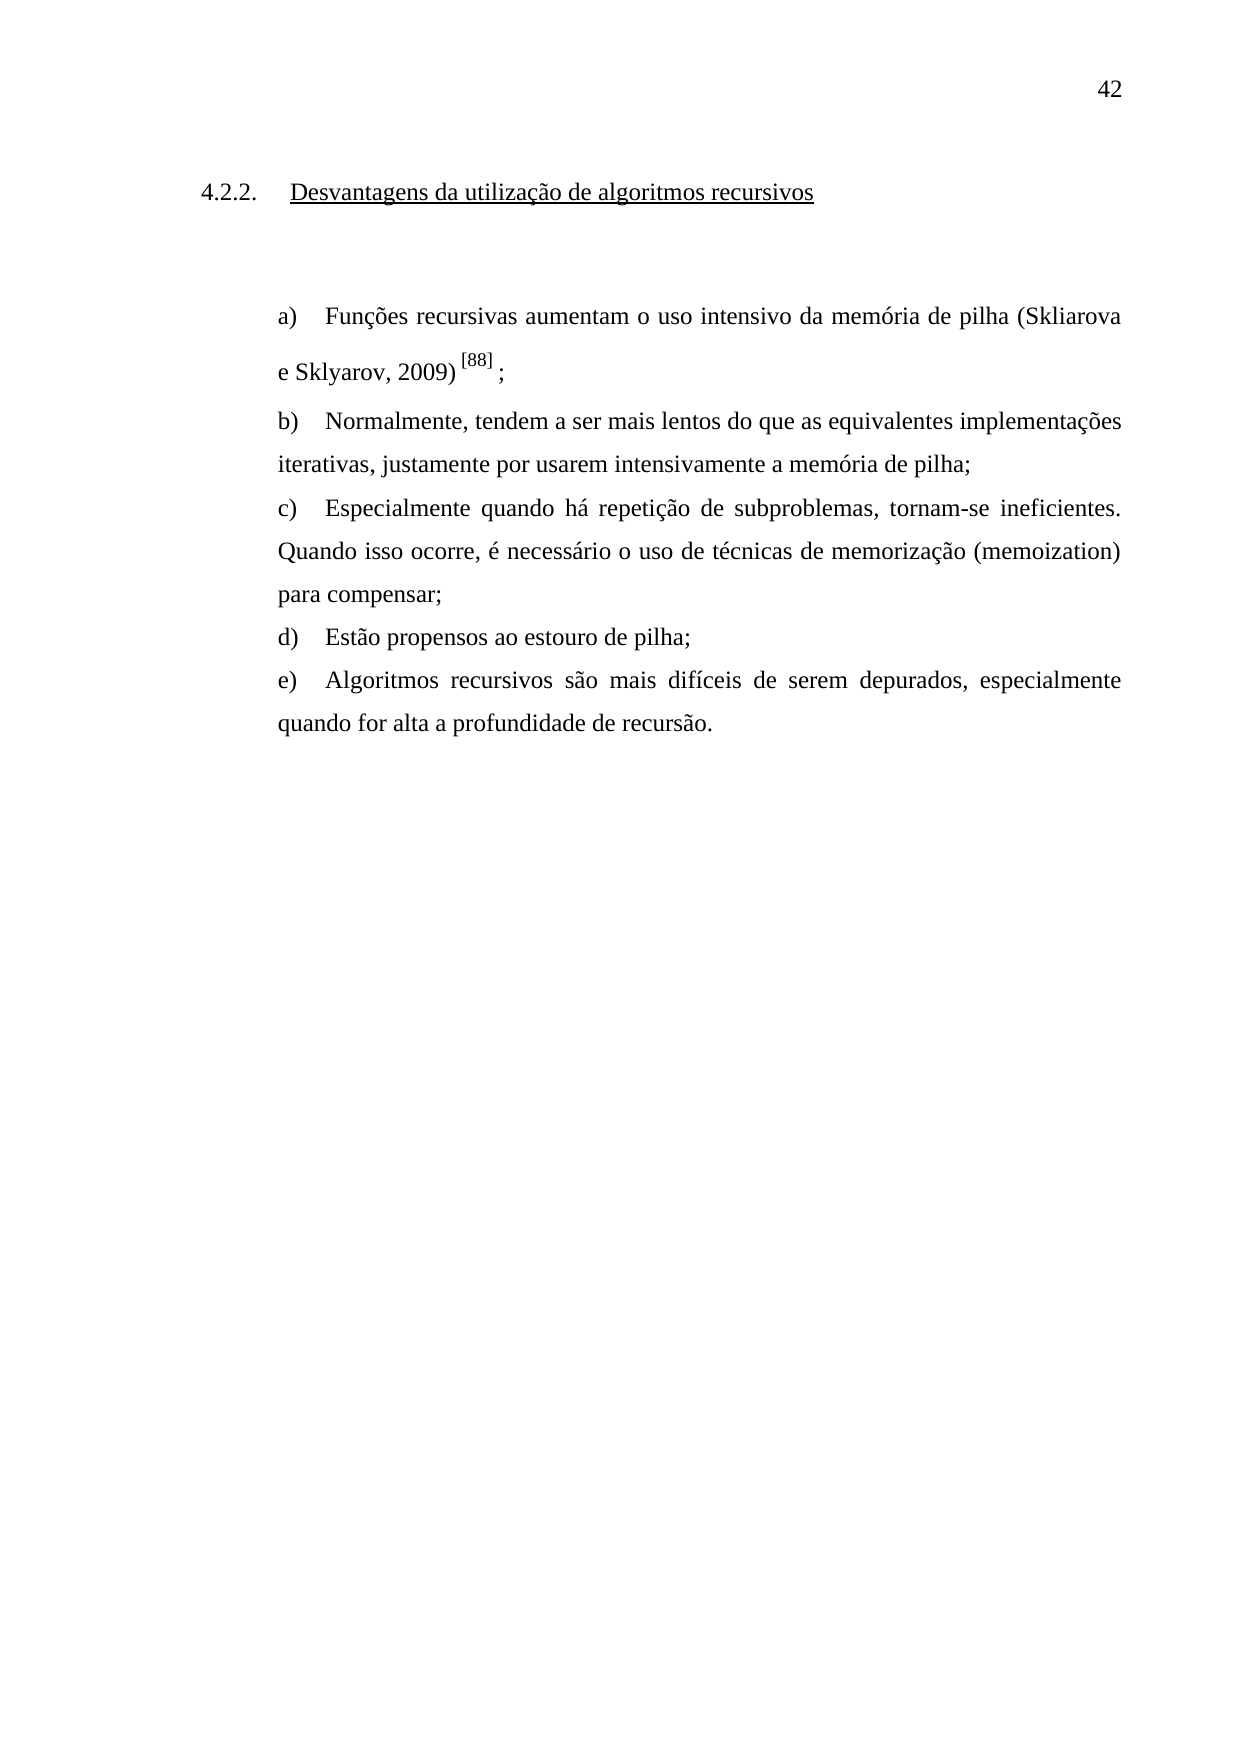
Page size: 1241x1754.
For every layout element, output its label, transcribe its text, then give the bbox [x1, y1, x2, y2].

text Desvantagens da utilização de algoritmos recursivos [201, 177, 1122, 206]
list Especialmente quando há repetição de subproblemas, tornam-se ineficientes. Quando isso ocorre, é necessário o uso de técnicas de memorização (memoization) para compensar; [278, 493, 1122, 608]
list Estão propensos ao estouro de pilha; [278, 622, 1122, 651]
list Funções recursivas aumentam o uso intensivo da memória de pilha (Skliarova e Sklyarov, 2009) [88] ; [278, 301, 1122, 387]
list Algoritmos recursivos são mais difíceis de serem depurados, especialmente quando for alta a profundidade de recursão. [278, 665, 1122, 737]
list Normalmente, tendem a ser mais lentos do que as equivalentes implementações iterativas, justamente por usarem intensivamente a memória de pilha; [278, 406, 1122, 478]
